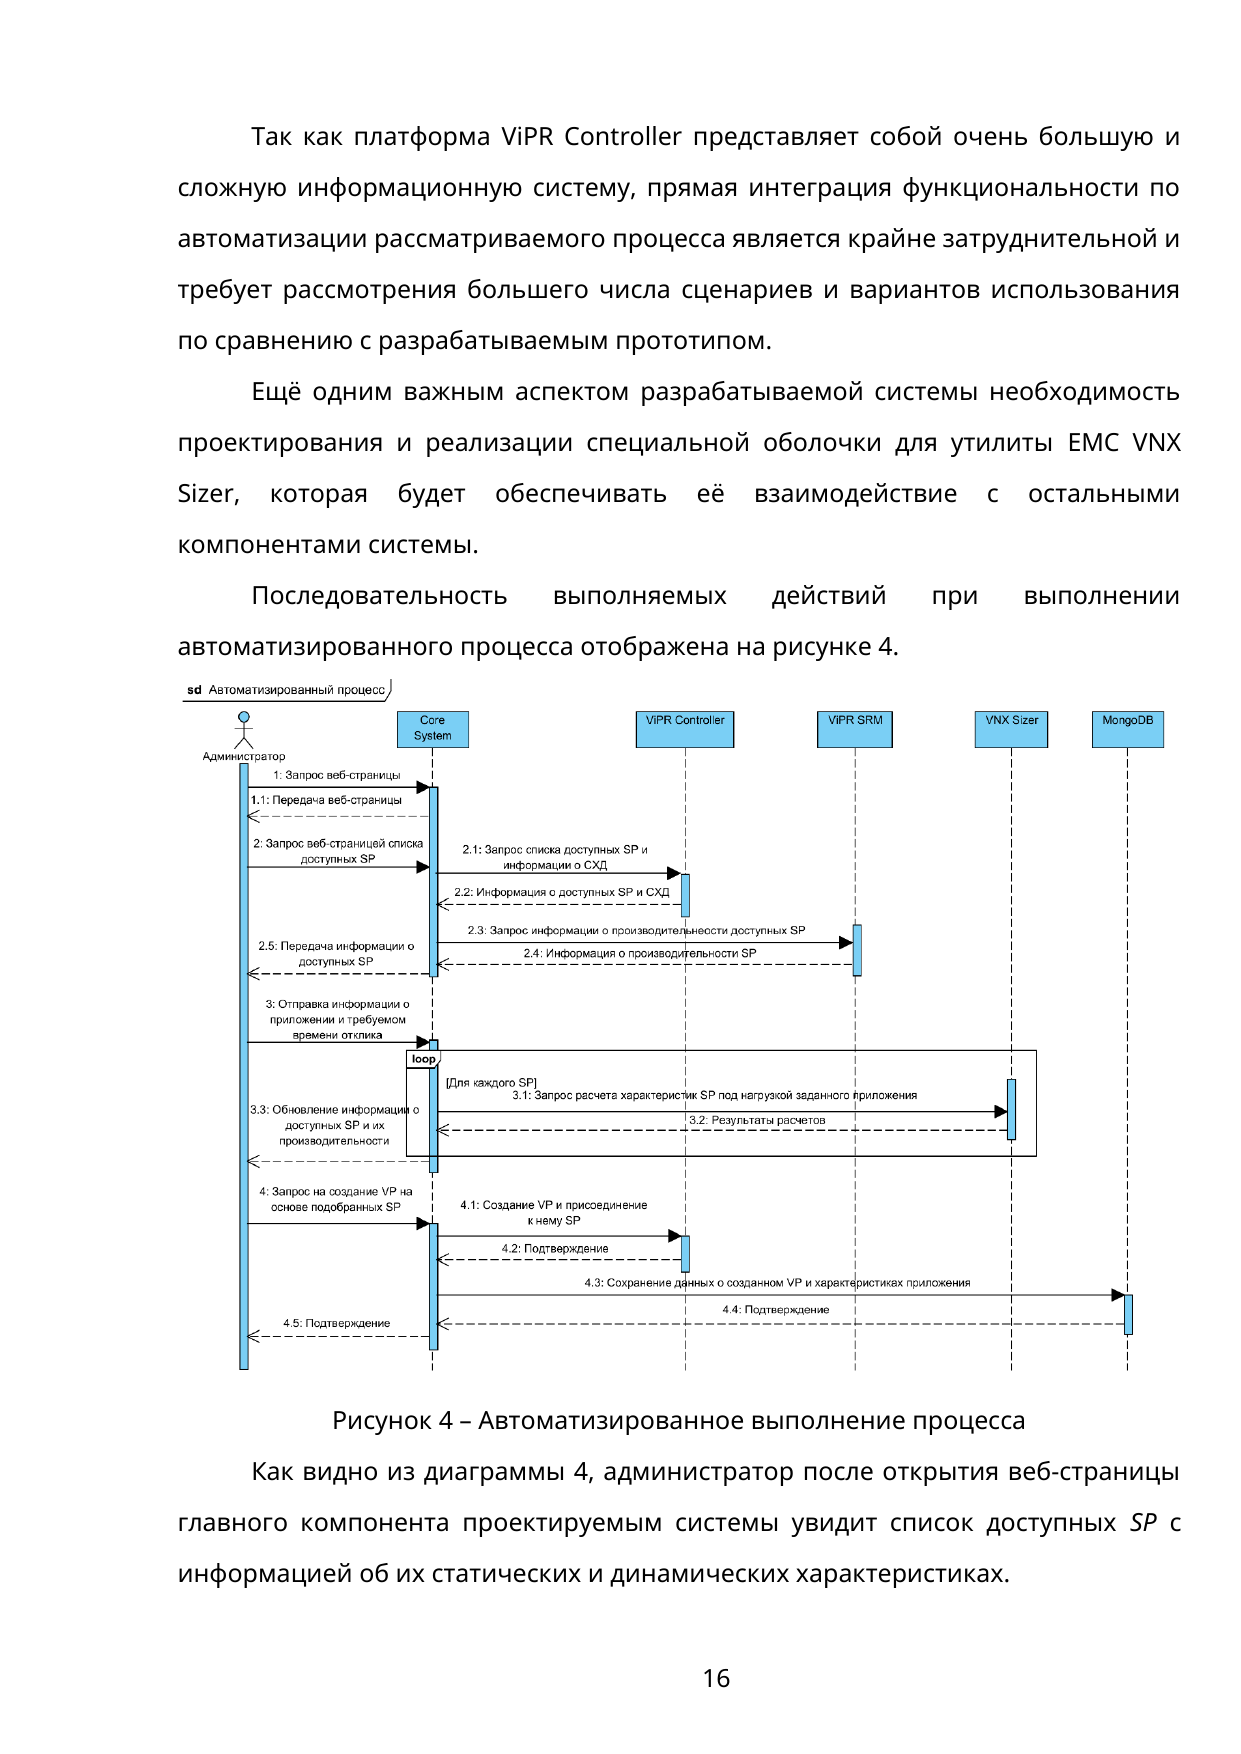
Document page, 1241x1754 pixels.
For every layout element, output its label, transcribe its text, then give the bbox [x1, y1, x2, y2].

picture [182, 679, 1176, 1386]
text Рисунок 4 – Автоматизированное выполнение процесса [177, 1403, 1181, 1437]
text Последовательность выполняемых действий при выполнении автоматизированного процесса отображена на рисунке 4. [177, 577, 1181, 663]
text Как видно из диаграммы 4, администратор после открытия веб-страницы главного компонента проектируемым системы увидит список доступных SP c информацией об их статических и динамических характеристиках. [177, 1454, 1181, 1590]
text Ещё одним важным аспектом разрабатываемой системы необходимость проектирования и реализации специальной оболочки для утилиты EMC VNX Sizer, которая будет обеспечивать её взаимодействие с остальными компонентами системы. [177, 373, 1181, 561]
text Так как платформа ViPR Controller представляет собой очень большую и сложную информационную систему, прямая интеграция функциональности по автоматизации рассматриваемого процесса является крайне затруднительной и требует рассмотрения большего числа сценариев и вариантов использования по сравнению с разрабатываемым прототипом. [177, 118, 1181, 356]
